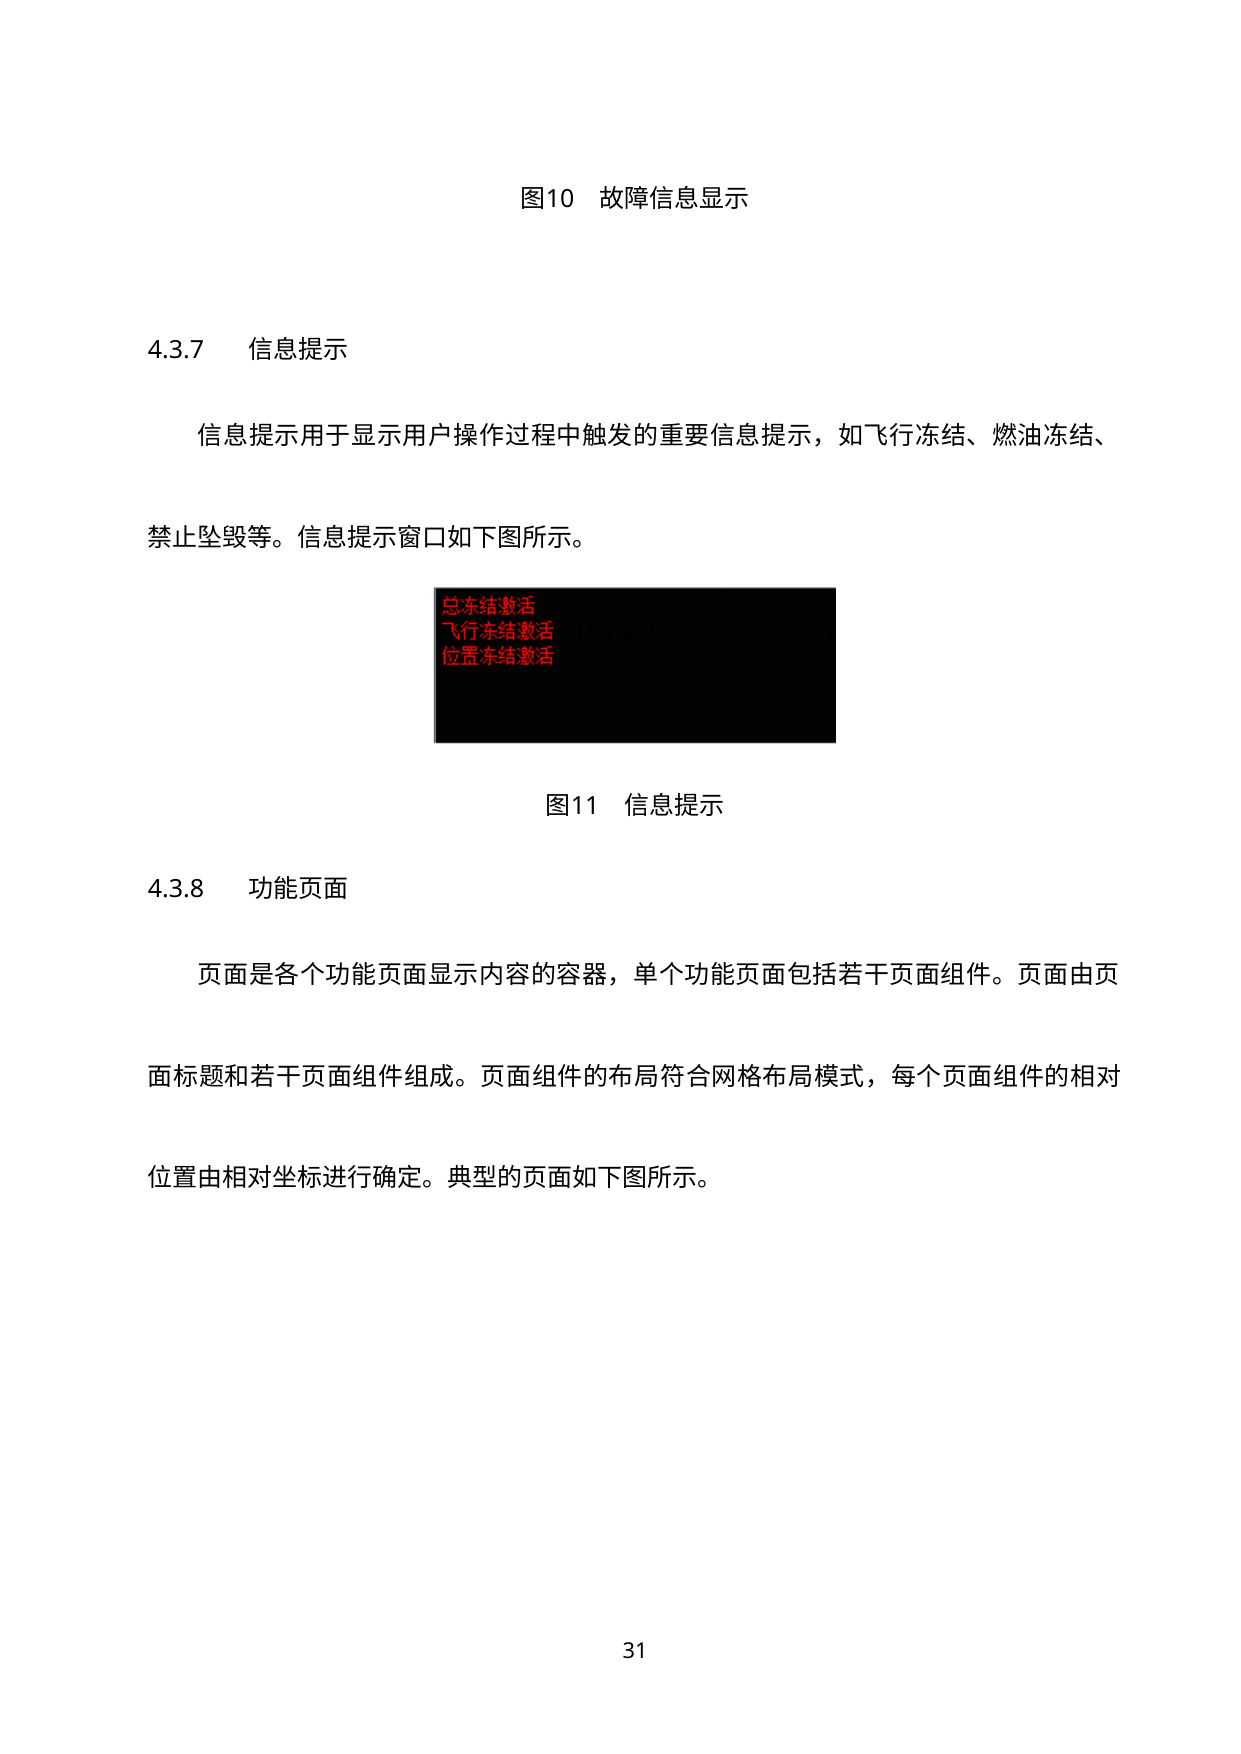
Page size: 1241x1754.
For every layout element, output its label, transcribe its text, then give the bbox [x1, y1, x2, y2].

text 信息提示 [148, 785, 1122, 822]
subtitle 信息提示 [148, 314, 1122, 382]
text 信息提示用于显示用户操作过程中触发的重要信息提示，如飞行冻结、燃油冻结、禁止坠毁等。信息提示窗口如下图所示。 [148, 399, 1122, 569]
subtitle 功能页面 [148, 853, 1122, 921]
text 故障信息显示 [148, 178, 1122, 215]
text 页面是各个功能页面显示内容的容器，单个功能页面包括若干页面组件。页面由页面标题和若干页面组件组成。页面组件的布局符合网格布局模式，每个页面组件的相对位置由相对坐标进行确定。典型的页面如下图所示。 [148, 938, 1122, 1210]
picture [433, 587, 836, 748]
